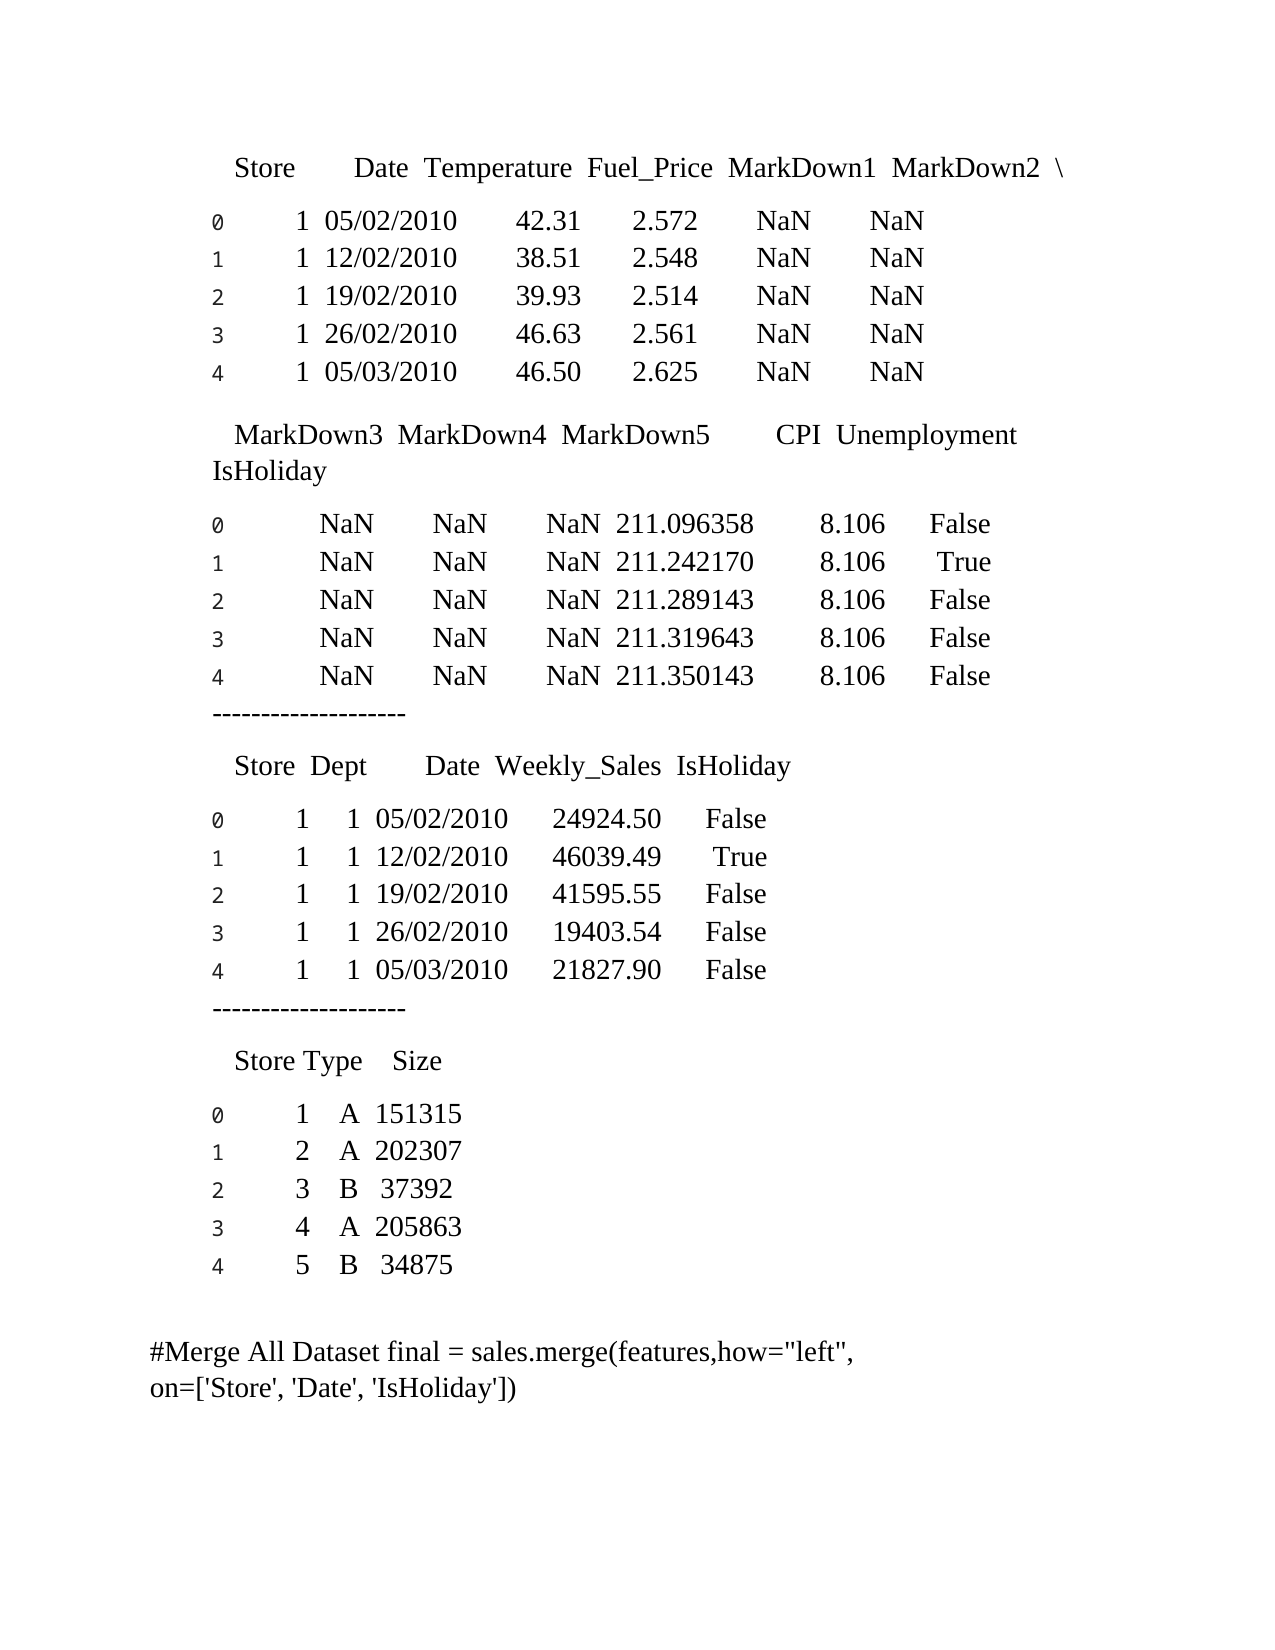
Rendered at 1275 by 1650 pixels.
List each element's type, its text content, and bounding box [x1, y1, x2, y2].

list 4 A 205863 [211, 1209, 1101, 1243]
text MarkDown3 MarkDown4 MarkDown5 CPI Unemployment IsHoliday [212, 417, 1101, 487]
list 1 26/02/2010 46.63 2.561 NaN NaN [211, 316, 1101, 350]
list 1 19/02/2010 39.93 2.514 NaN NaN [211, 278, 1101, 312]
list 1 1 05/03/2010 21827.90 False [211, 952, 1101, 986]
list NaN NaN NaN 211.319643 8.106 False [211, 620, 1101, 653]
list 1 05/03/2010 46.50 2.625 NaN NaN [211, 354, 1101, 388]
text -------------------- [212, 990, 1101, 1024]
text -------------------- [212, 695, 1101, 729]
list 1 05/02/2010 42.31 2.572 NaN NaN [211, 203, 1101, 236]
text Store Date Temperature Fuel_Price MarkDown1 MarkDown2 \ [212, 150, 1101, 183]
list NaN NaN NaN 211.289143 8.106 False [211, 582, 1101, 616]
list 1 1 12/02/2010 46039.49 True [211, 839, 1101, 872]
text Store Dept Date Weekly_Sales IsHoliday [212, 748, 1101, 782]
list 5 B 34875 [211, 1247, 1101, 1281]
list 2 A 202307 [211, 1133, 1101, 1167]
list 1 1 05/02/2010 24924.50 False [211, 801, 1101, 835]
list 1 1 19/02/2010 41595.55 False [211, 877, 1101, 910]
text #Merge All Dataset final = sales.merge(features,how="left", on=['Store', 'Date', 'IsHoliday']) [149, 1334, 896, 1403]
list 1 12/02/2010 38.51 2.548 NaN NaN [211, 241, 1101, 274]
text Store Type Size [212, 1043, 1101, 1076]
list 1 A 151315 [211, 1096, 1101, 1129]
list NaN NaN NaN 211.350143 8.106 False [211, 658, 1101, 691]
list 3 B 37392 [211, 1171, 1101, 1205]
list NaN NaN NaN 211.096358 8.106 False [211, 506, 1101, 540]
list NaN NaN NaN 211.242170 8.106 True [211, 544, 1101, 578]
list 1 1 26/02/2010 19403.54 False [211, 914, 1101, 948]
